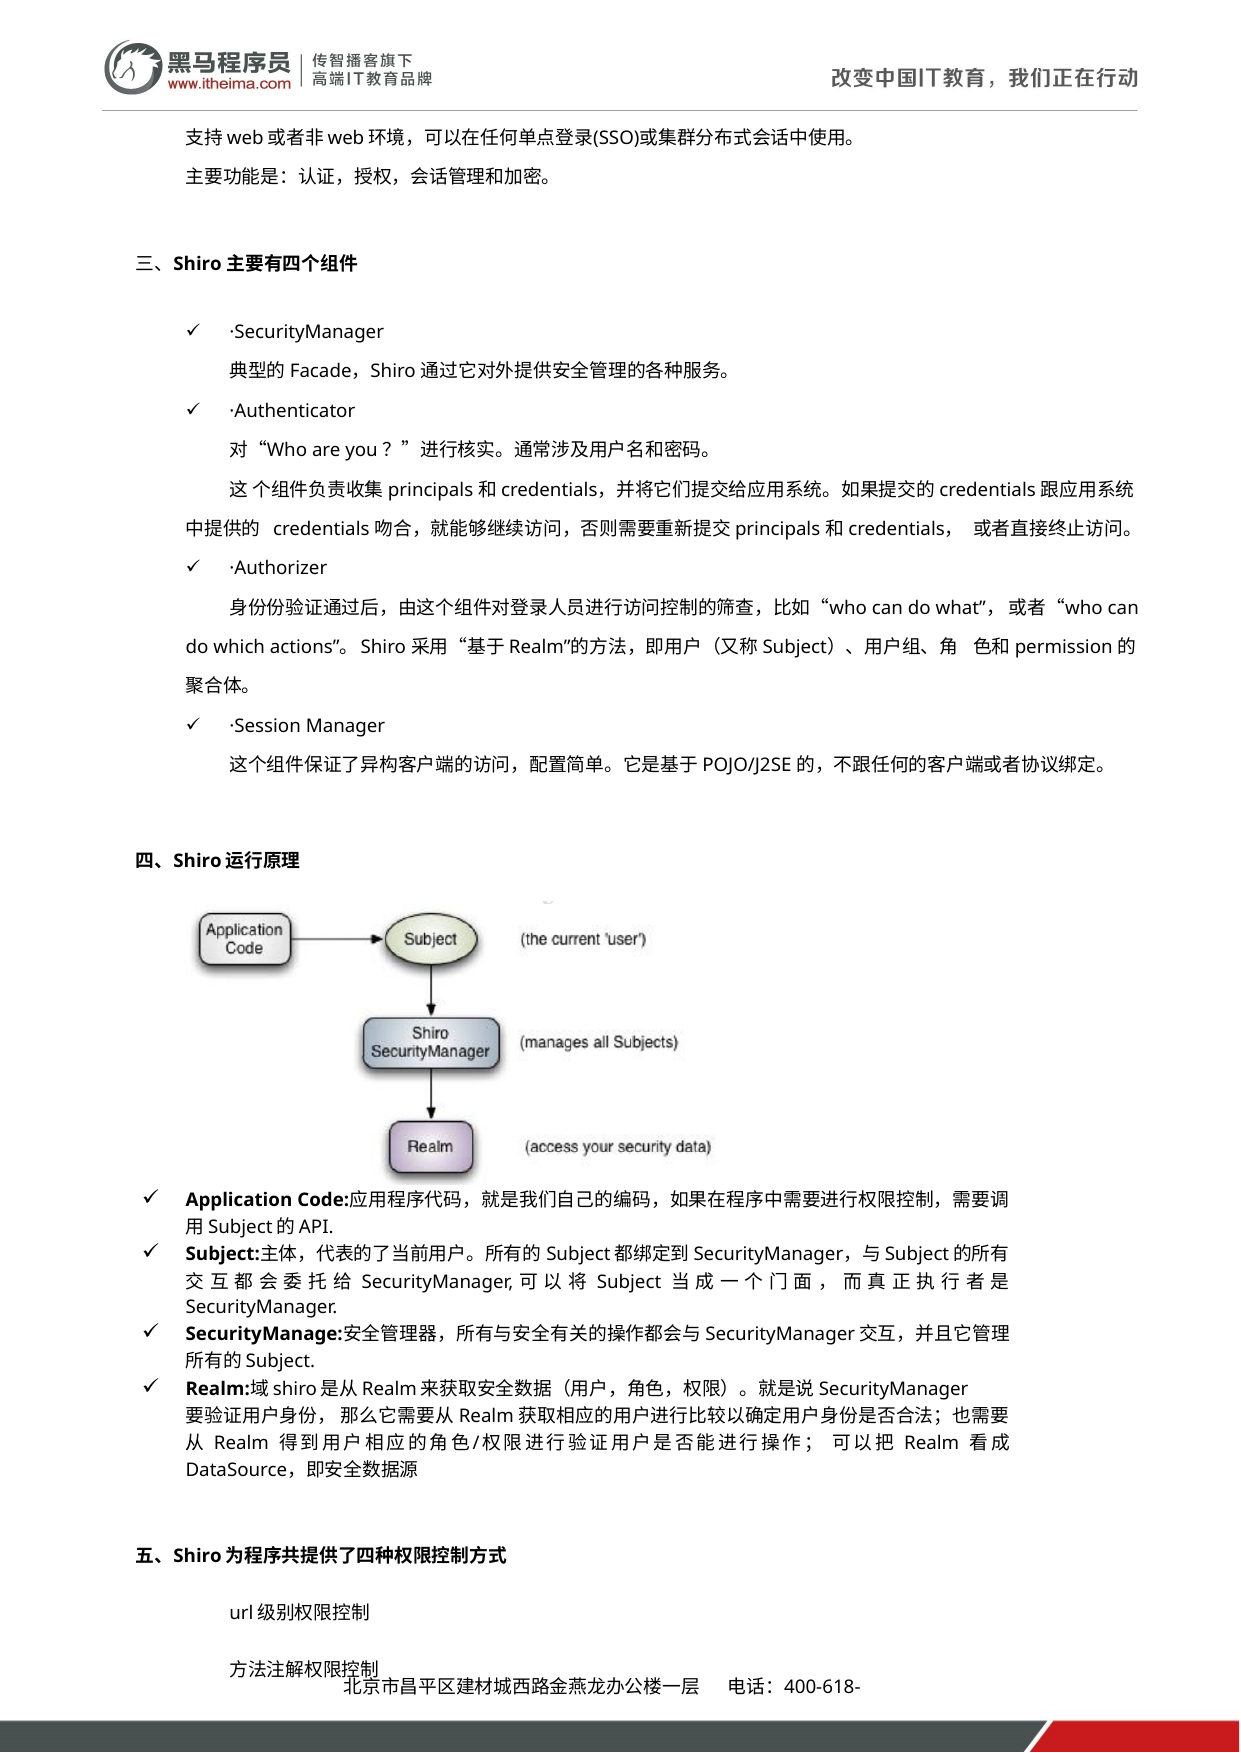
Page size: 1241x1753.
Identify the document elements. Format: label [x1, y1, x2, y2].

picture [0, 1710, 1240, 1752]
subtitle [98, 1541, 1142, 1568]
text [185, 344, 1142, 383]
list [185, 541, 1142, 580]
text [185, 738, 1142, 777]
picture [100, 38, 1140, 111]
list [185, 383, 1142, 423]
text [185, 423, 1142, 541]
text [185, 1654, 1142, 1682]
picture [185, 901, 739, 1185]
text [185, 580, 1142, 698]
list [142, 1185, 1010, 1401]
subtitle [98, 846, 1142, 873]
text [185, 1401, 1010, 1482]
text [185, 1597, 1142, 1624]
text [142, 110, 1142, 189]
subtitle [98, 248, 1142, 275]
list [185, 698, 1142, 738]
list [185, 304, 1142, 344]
